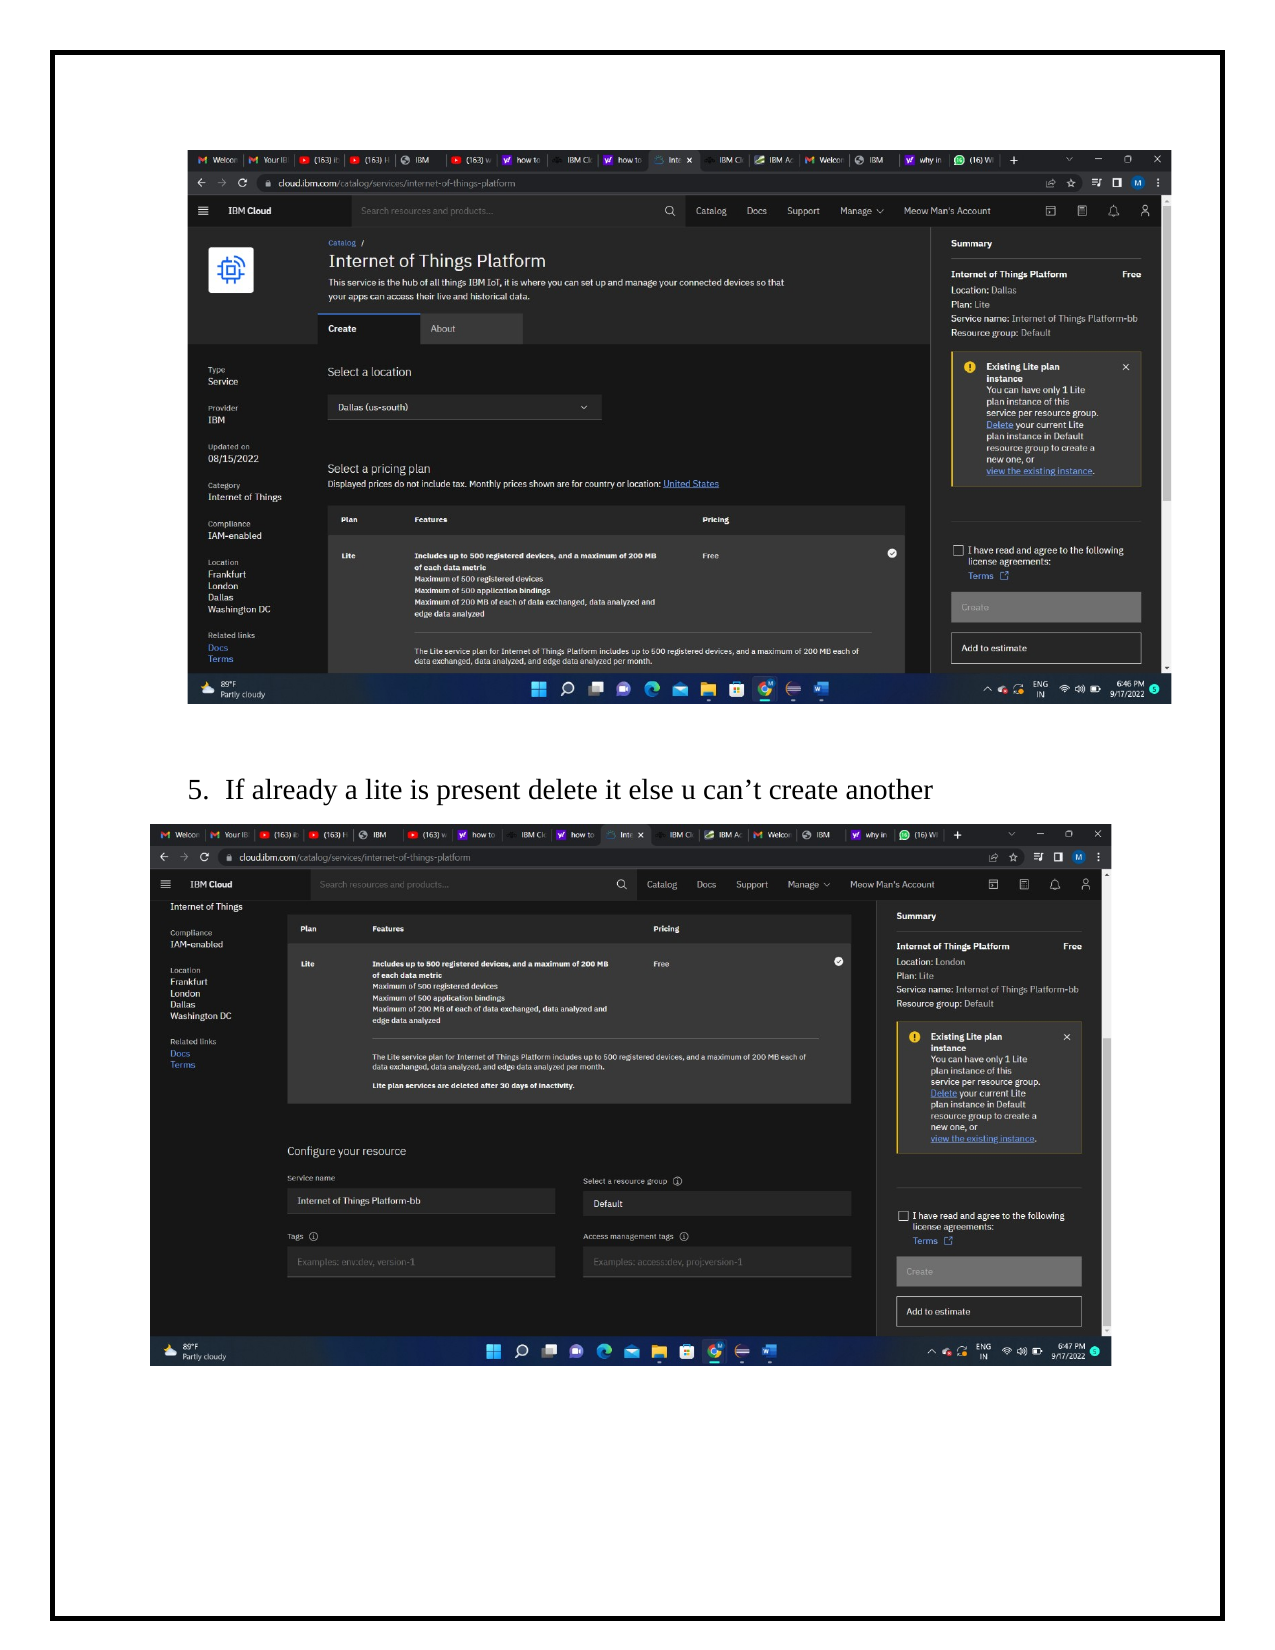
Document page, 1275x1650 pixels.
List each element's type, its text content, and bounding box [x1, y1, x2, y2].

picture [150, 824, 1112, 1366]
picture [187, 150, 1172, 704]
list If already a lite is present delete it else u can’t create another [187, 772, 1173, 805]
